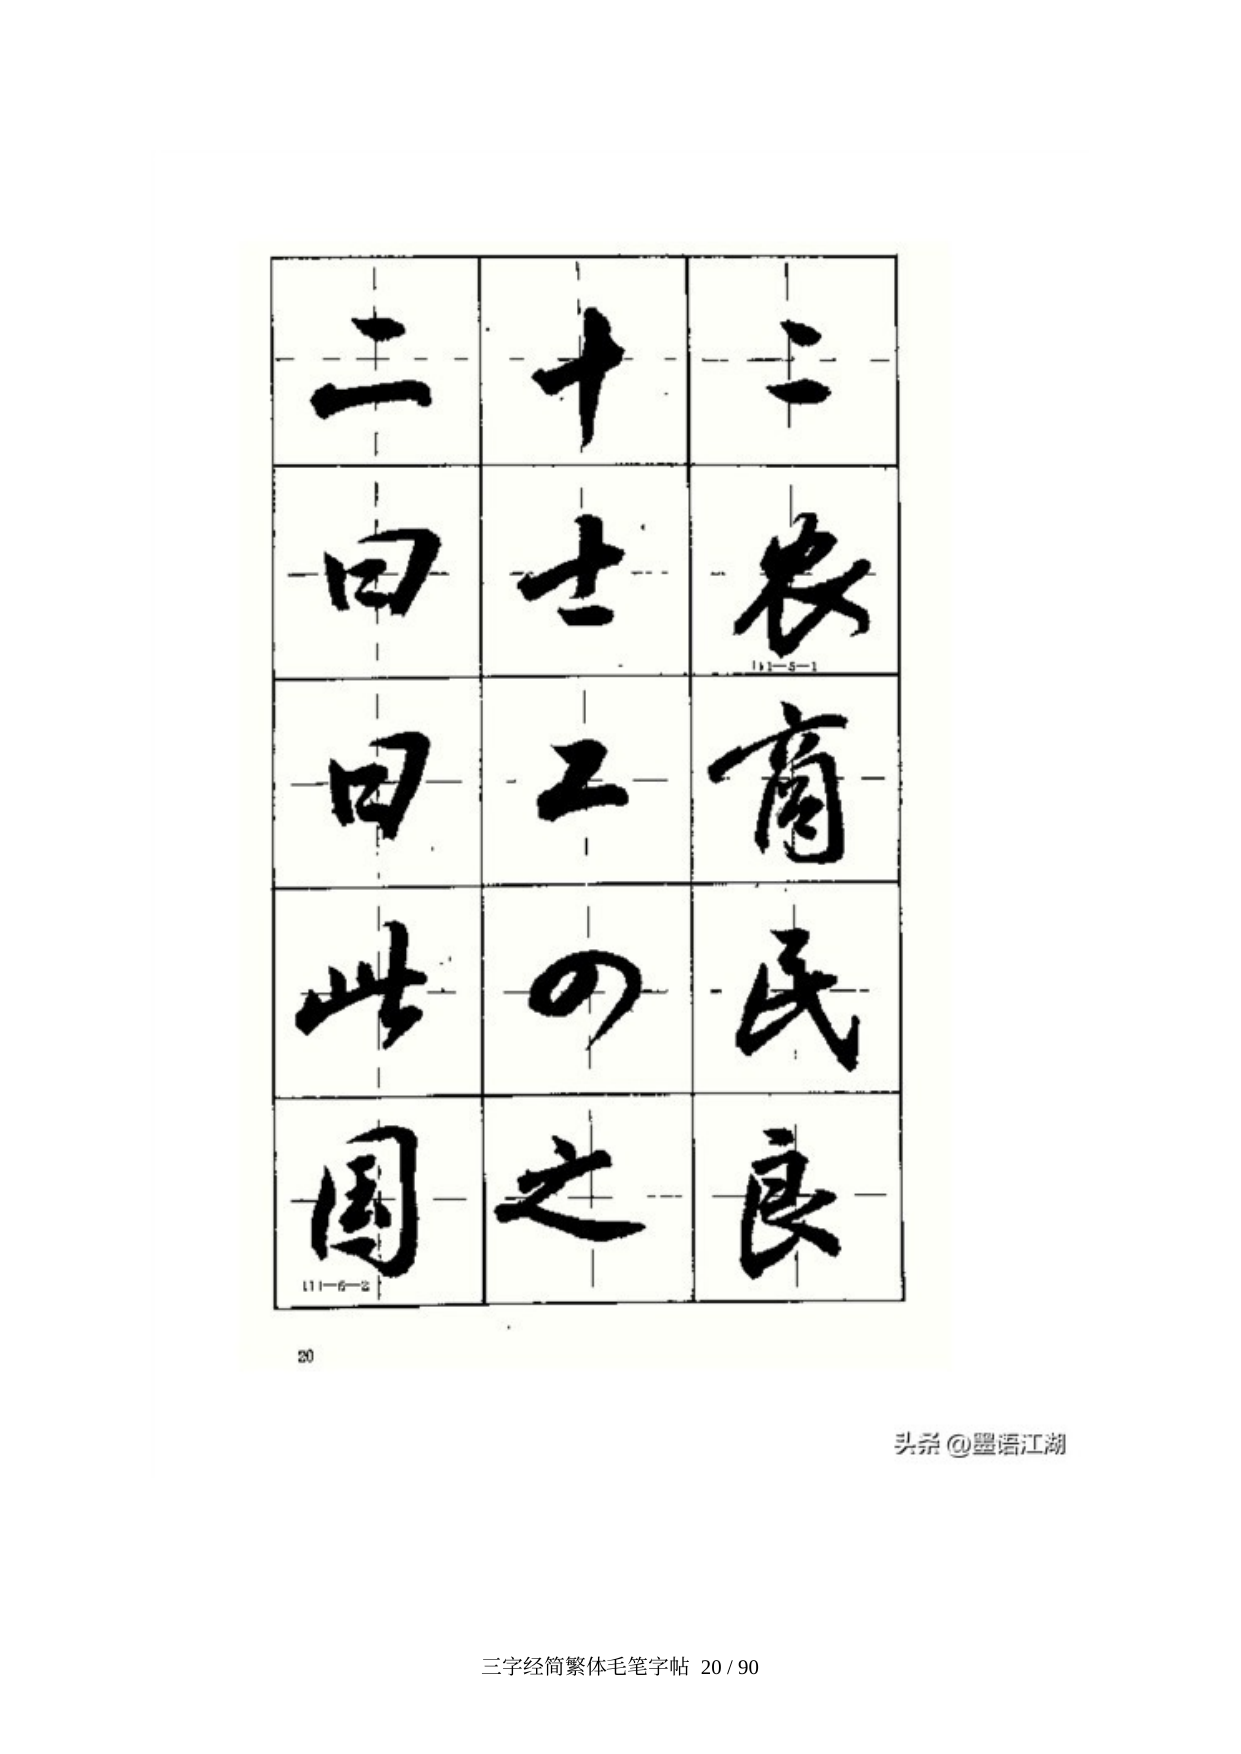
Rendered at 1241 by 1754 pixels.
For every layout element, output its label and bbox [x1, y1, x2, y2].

picture [151, 150, 1089, 1478]
